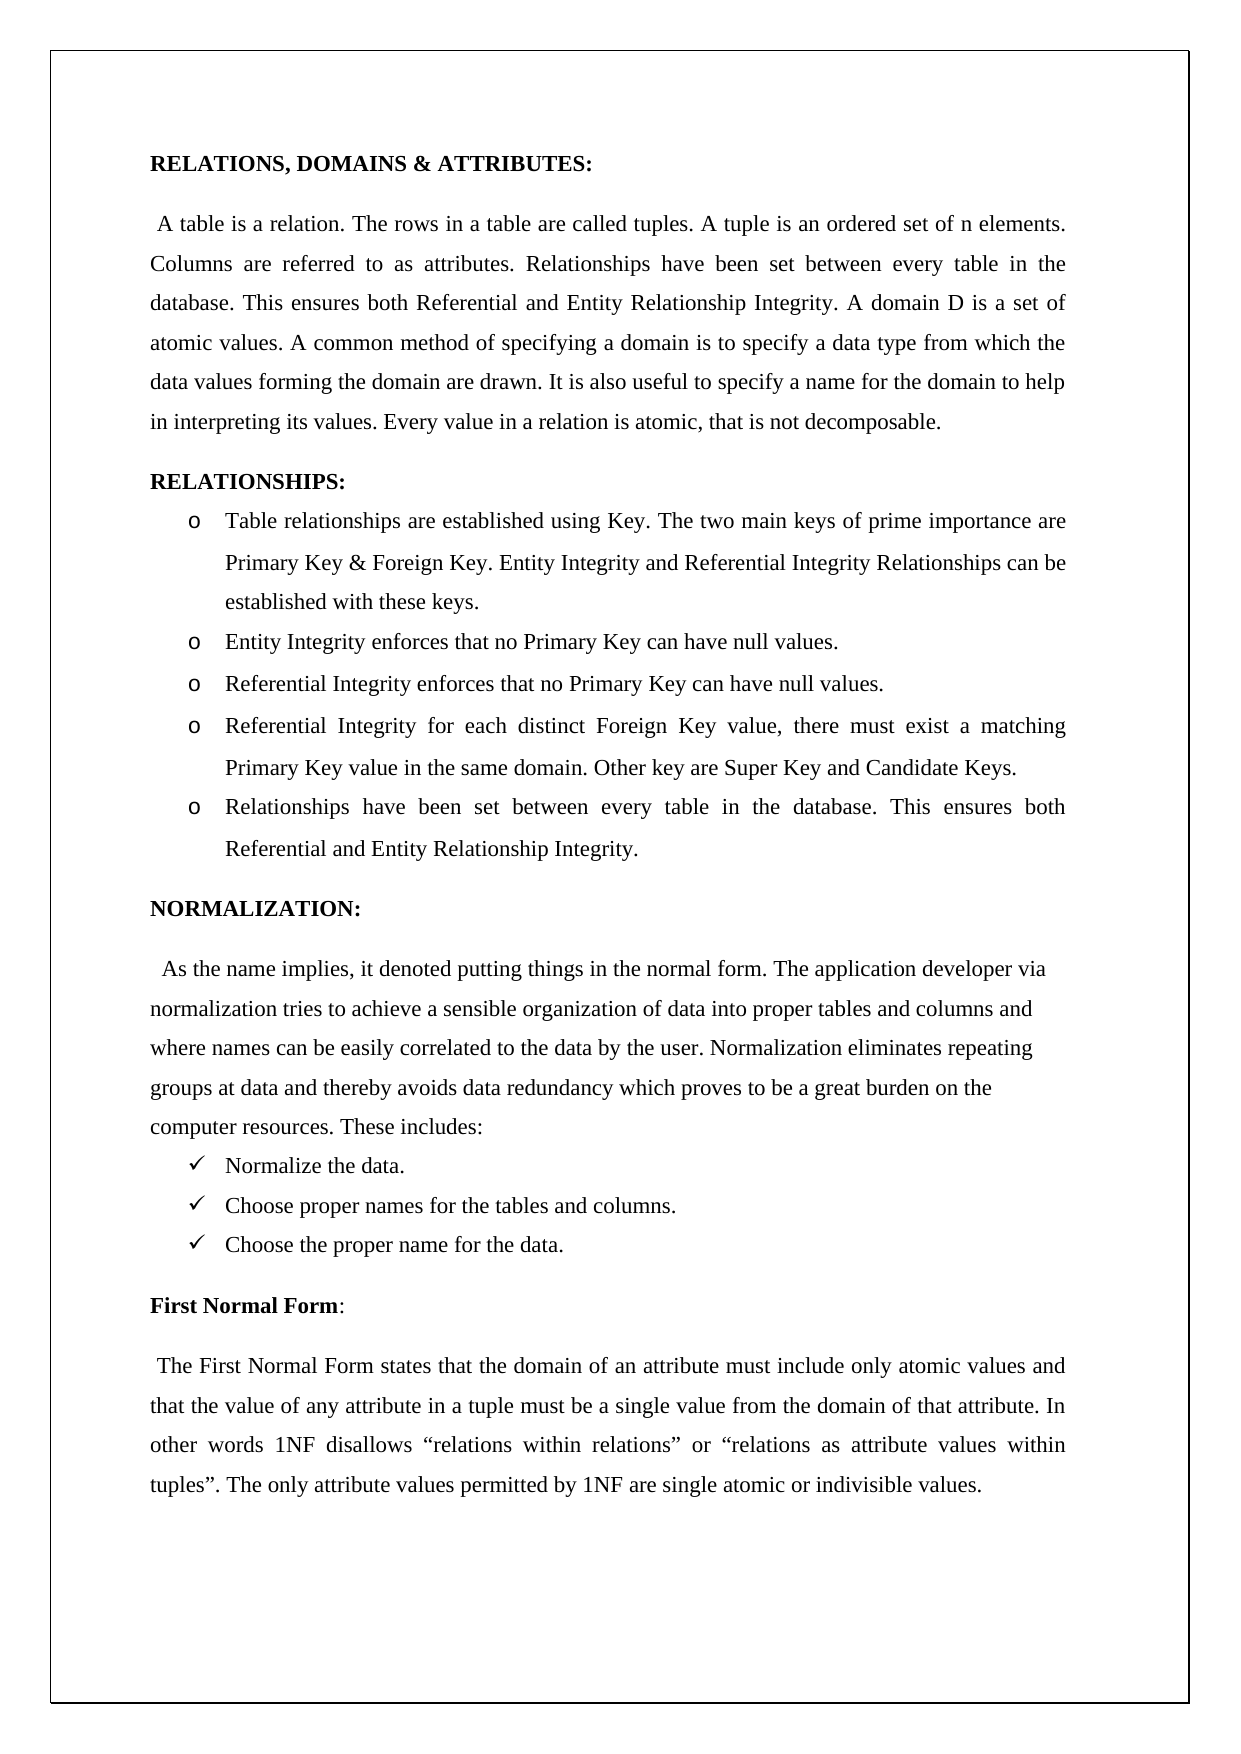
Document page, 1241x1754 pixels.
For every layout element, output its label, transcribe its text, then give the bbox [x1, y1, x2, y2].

list Referential Integrity for each distinct Foreign Key value, there must exist a matching Primary Key value in the same domain. Other key are Super Key and Candidate Keys. [187, 712, 1067, 780]
list Choose the proper name for the data. [187, 1232, 1067, 1258]
list Referential Integrity enforces that no Primary Key can have null values. [187, 670, 1067, 698]
text RELATIONS, DOMAINS & ATTRIBUTES: [150, 150, 1067, 176]
list Choose proper names for the tables and columns. [187, 1192, 1067, 1218]
subtitle NORMALIZATION: [150, 895, 1067, 921]
list Normalize the data. [187, 1153, 1067, 1179]
text The First Normal Form states that the domain of an attribute must include only atomic values and that the value of any attribute in a tuple must be a single value from the domain of that attribute. In other words 1NF disallows “relations within relations” or “relations as attribute values within tuples”. The only attribute values permitted by 1NF are single atomic or indivisible values. [150, 1352, 1067, 1497]
list Entity Integrity enforces that no Primary Key can have null values. [187, 628, 1067, 656]
list Table relationships are established using Key. The two main keys of prime importance are Primary Key & Foreign Key. Entity Integrity and Referential Integrity Relationships can be established with these keys. [187, 507, 1067, 615]
list Relationships have been set between every table in the database. This ensures both Referential and Entity Relationship Integrity. [187, 793, 1067, 861]
text First Normal Form: [150, 1292, 1067, 1318]
subtitle As the name implies, it denoted putting things in the normal form. The application developer via normalization tries to achieve a sensible organization of data into proper tables and columns and where names can be easily correlated to the data by the user. Normalization eliminates repeating groups at data and thereby avoids data redundancy which proves to be a great burden on the computer resources. These includes: [150, 955, 1067, 1139]
text A table is a relation. The rows in a table are called tuples. A tuple is an ordered set of n elements. Columns are referred to as attributes. Relationships have been set between every table in the database. This ensures both Referential and Entity Relationship Integrity. A domain D is a set of atomic values. A common method of specifying a domain is to specify a data type from which the data values forming the domain are drawn. It is also useful to specify a name for the domain to help in interpreting its values. Every value in a relation is atomic, that is not decomposable. [150, 210, 1067, 434]
subtitle RELATIONSHIPS: [150, 468, 1067, 494]
